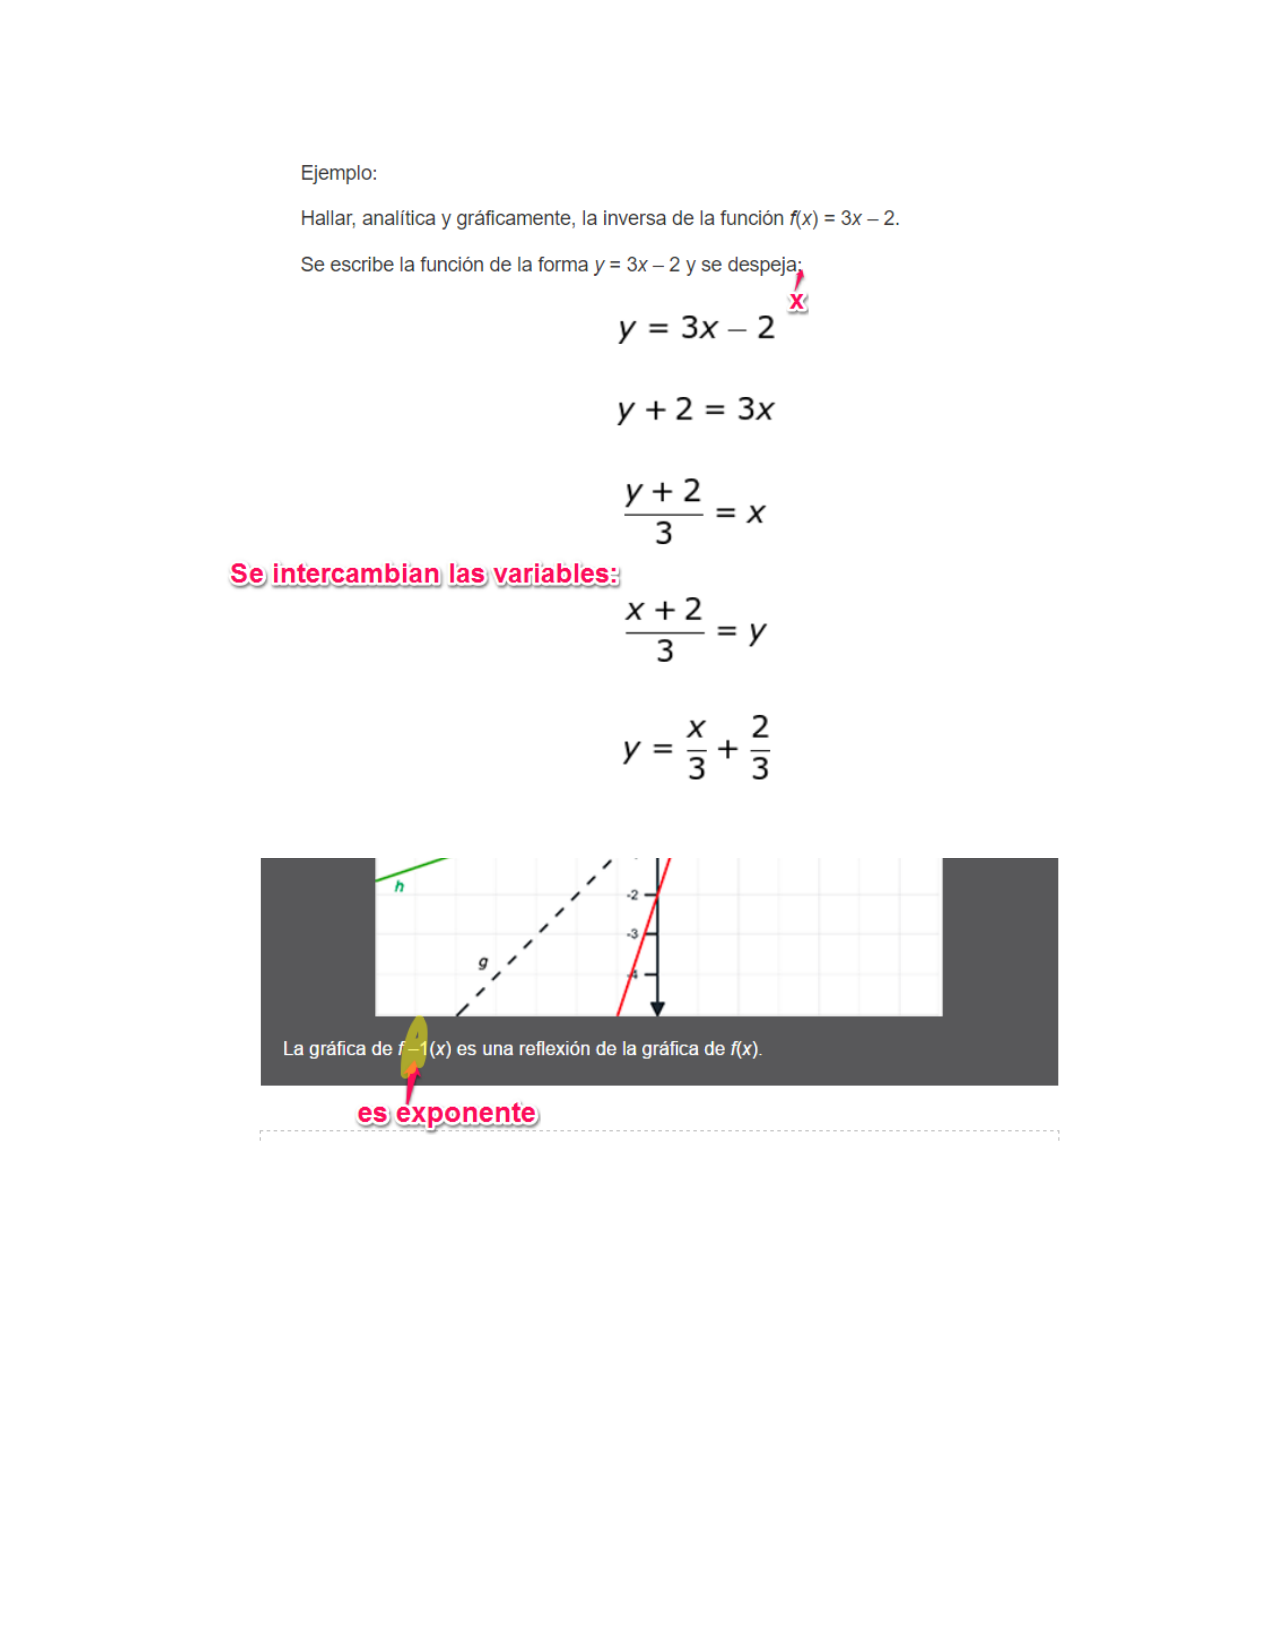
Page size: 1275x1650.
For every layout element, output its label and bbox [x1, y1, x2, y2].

picture [177, 147, 1098, 801]
picture [177, 858, 1098, 1142]
